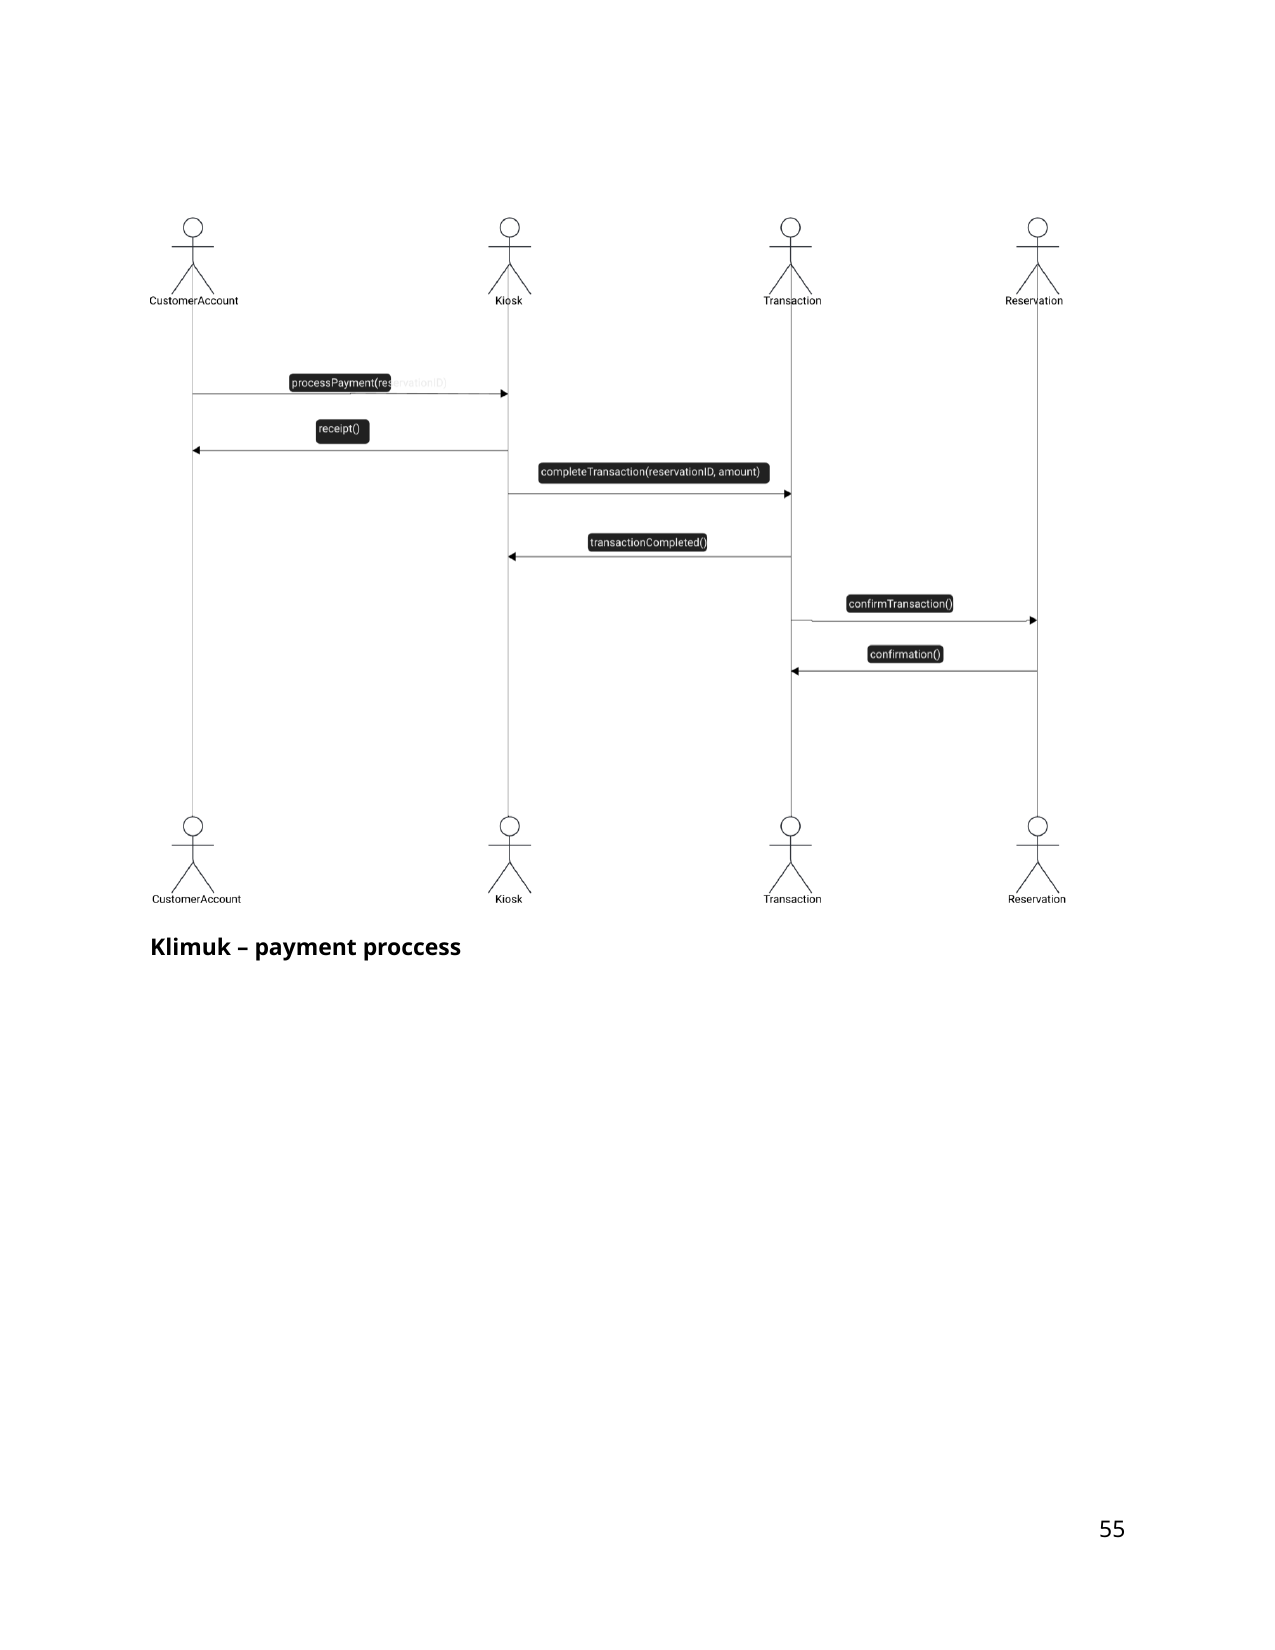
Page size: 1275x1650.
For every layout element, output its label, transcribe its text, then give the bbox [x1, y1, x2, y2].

picture [150, 200, 1090, 912]
text Klimuk – payment proccess [150, 931, 1125, 962]
